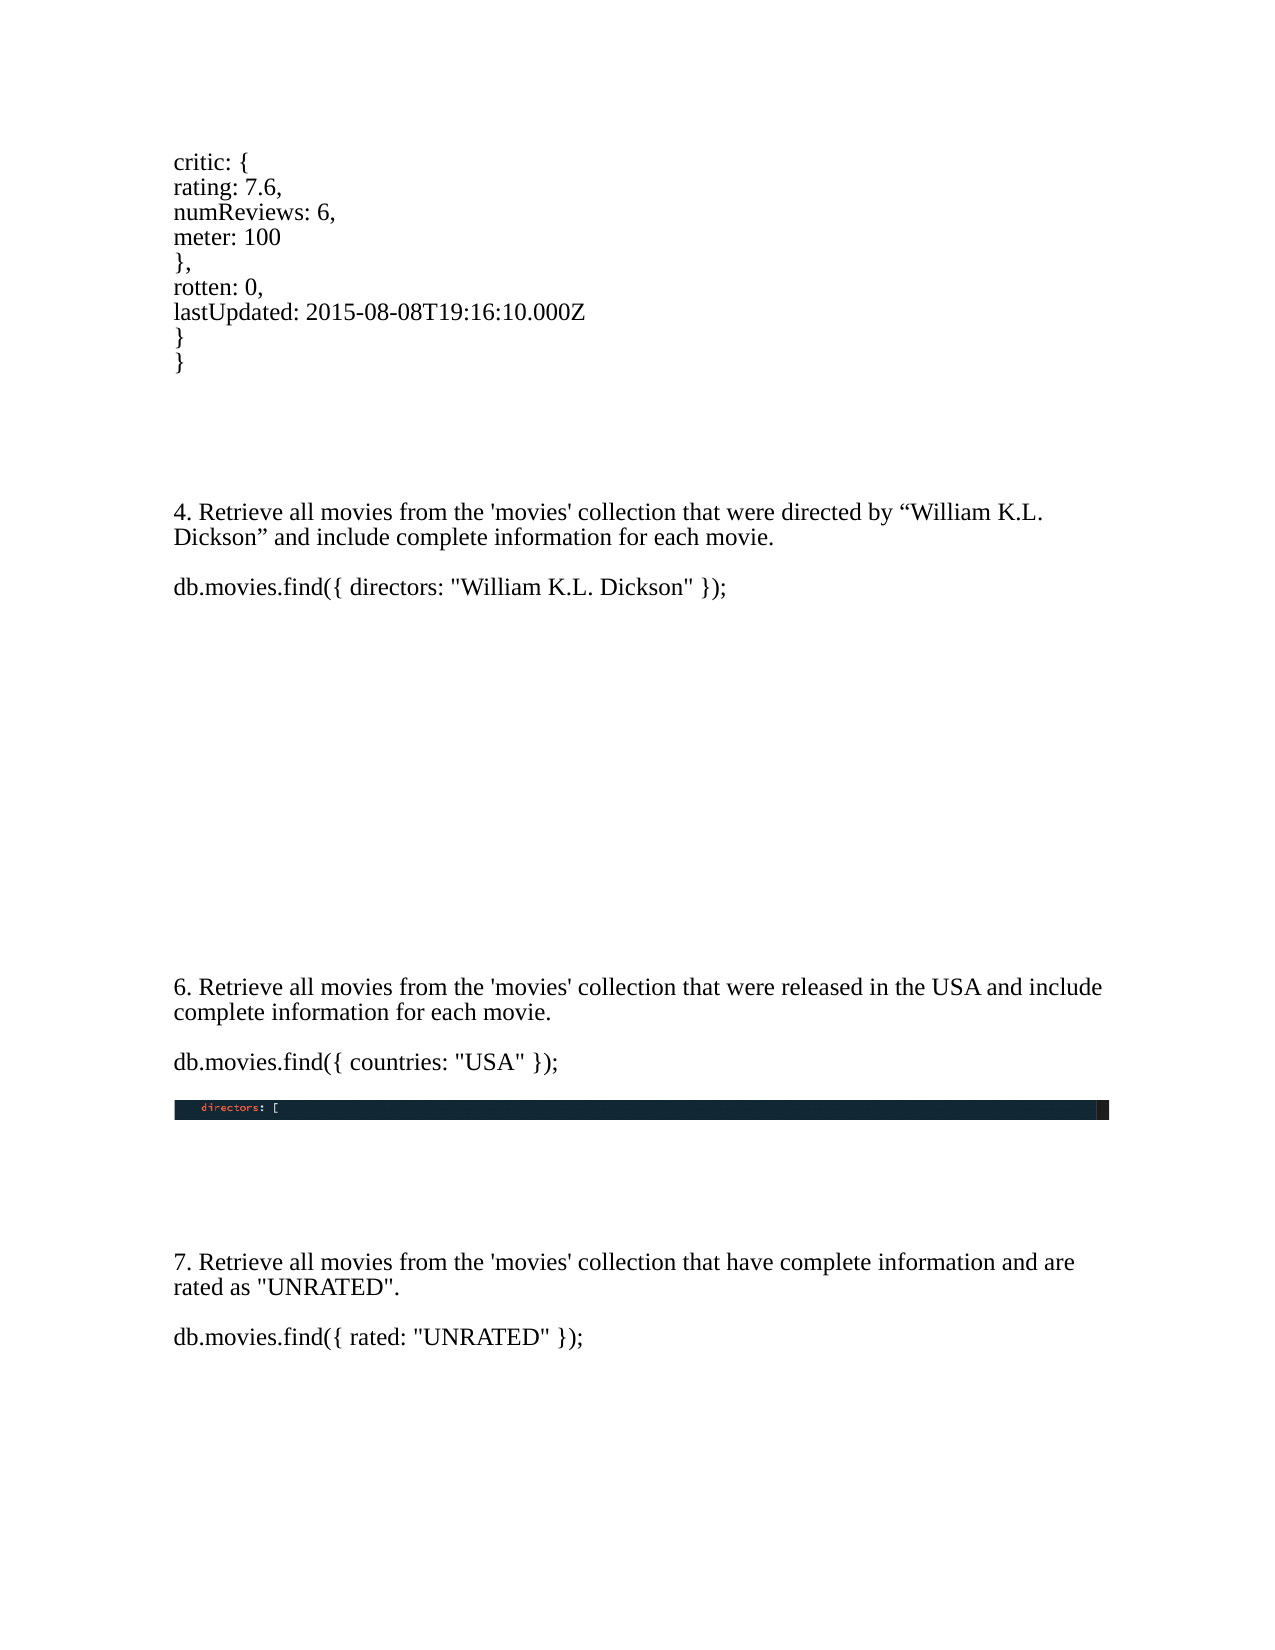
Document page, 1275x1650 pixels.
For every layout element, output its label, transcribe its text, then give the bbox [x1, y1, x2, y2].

text db.movies.find({ directors: "William K.L. Dickson" }); [173, 575, 1125, 600]
text numReviews: 6, [173, 200, 1125, 225]
text db.movies.find({ countries: "USA" }); [173, 1050, 1125, 1075]
text 7. Retrieve all movies from the 'movies' collection that have complete information and are rated as "UNRATED". [173, 1250, 1125, 1300]
text db.movies.find({ rated: "UNRATED" }); [173, 1325, 1125, 1350]
text complete information for each movie. [173, 1000, 1125, 1025]
text 6. Retrieve all movies from the 'movies' collection that were released in the USA and include [173, 975, 1125, 1000]
text meter: 100 [173, 225, 1125, 250]
text rotten: 0, [173, 275, 1125, 300]
text }, [173, 250, 1125, 275]
text } [173, 325, 1125, 350]
text critic: { [173, 150, 1125, 175]
text rating: 7.6, [173, 175, 1125, 200]
text lastUpdated: 2015-08-08T19:16:10.000Z [173, 300, 1125, 325]
text } [173, 350, 1125, 375]
text 4. Retrieve all movies from the 'movies' collection that were directed by “William K.L. Dickson” and include complete information for each movie. [173, 500, 1125, 550]
